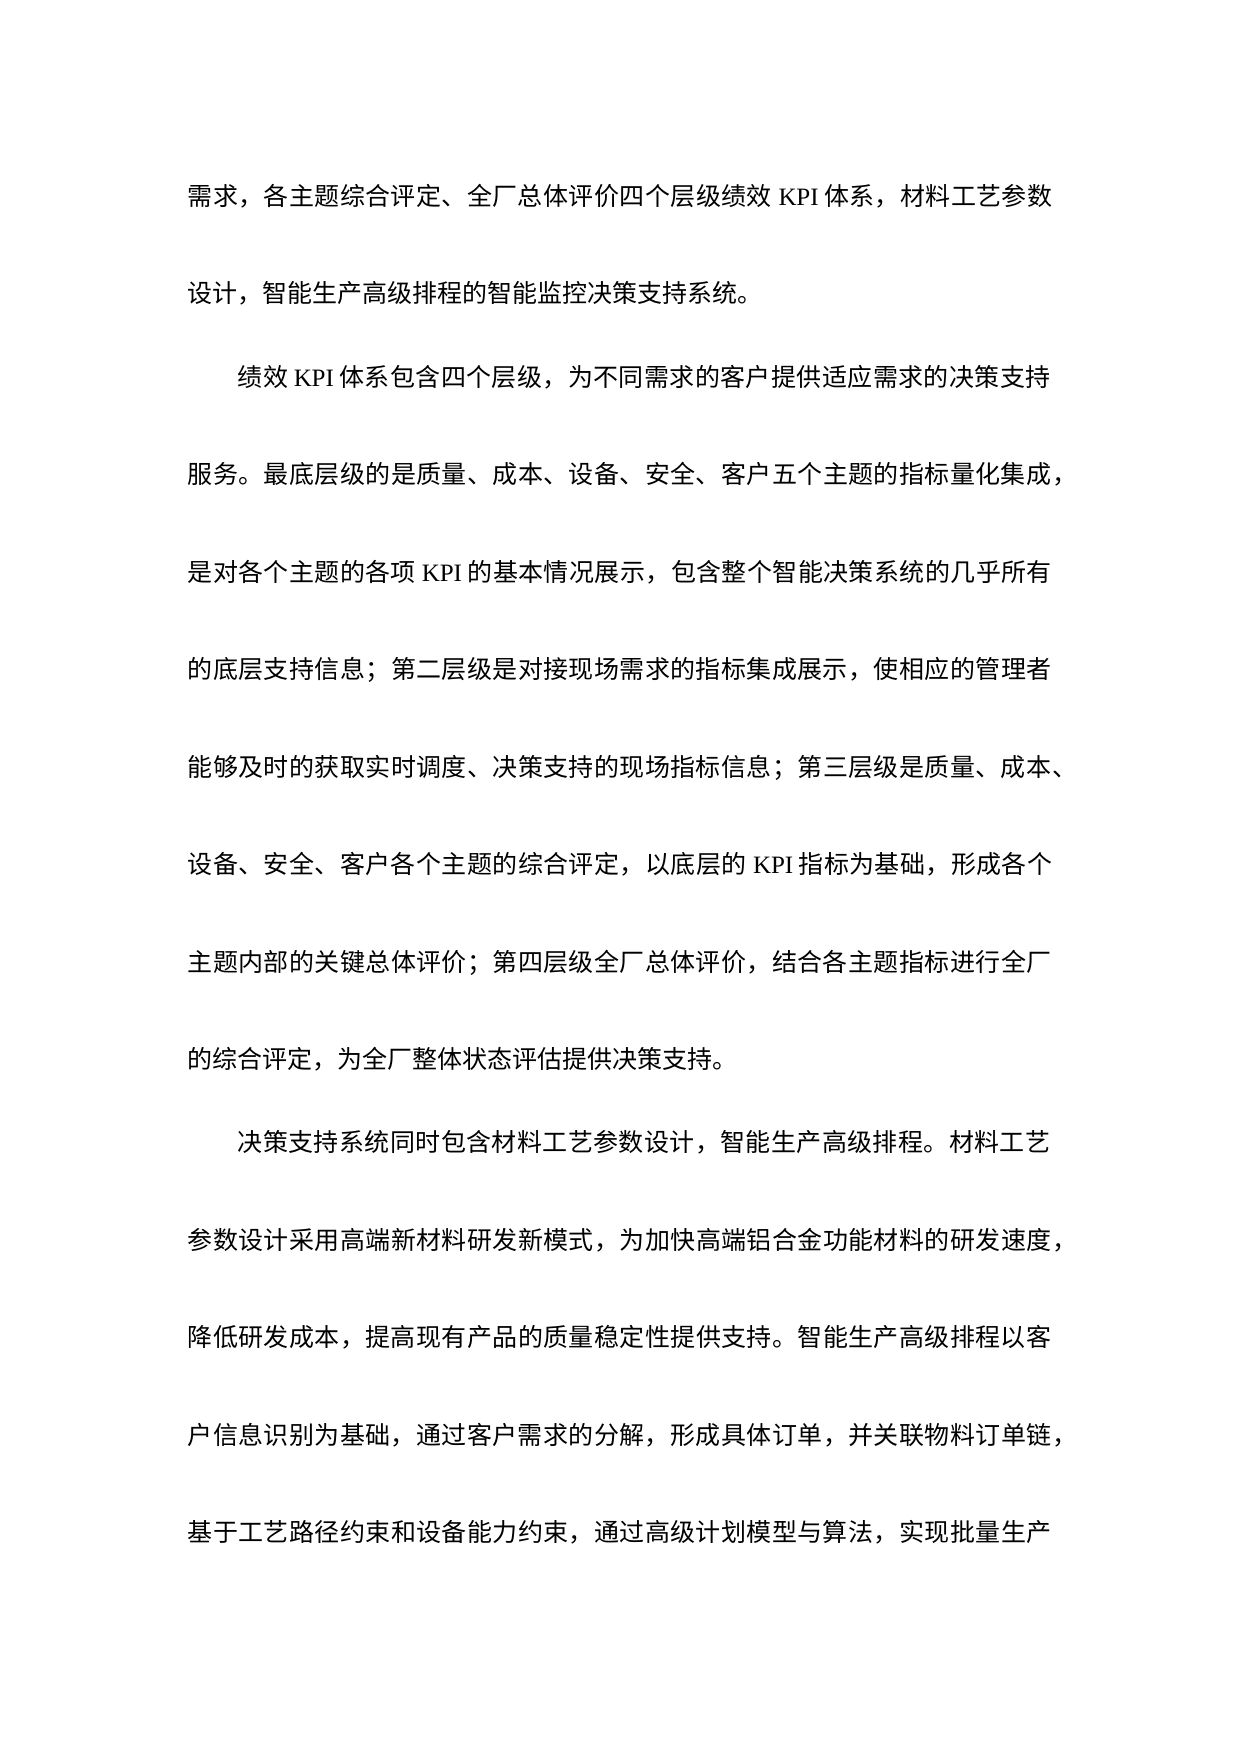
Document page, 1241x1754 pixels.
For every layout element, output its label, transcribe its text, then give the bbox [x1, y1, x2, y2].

text 绩效KPI体系包含四个层级，为不同需求的客户提供适应需求的决策支持服务。最底层级的是质量、成本、设备、安全、客户五个主题的指标量化集成，是对各个主题的各项KPI的基本情况展示，包含整个智能决策系统的几乎所有的底层支持信息；第二层级是对接现场需求的指标集成展示，使相应的管理者能够及时的获取实时调度、决策支持的现场指标信息；第三层级是质量、成本、设备、安全、客户各个主题的综合评定，以底层的KPI指标为基础，形成各个主题内部的关键总体评价；第四层级全厂总体评价，结合各主题指标进行全厂的综合评定，为全厂整体状态评估提供决策支持。 [187, 343, 1053, 1090]
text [187, 1108, 1053, 1563]
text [187, 162, 1053, 324]
